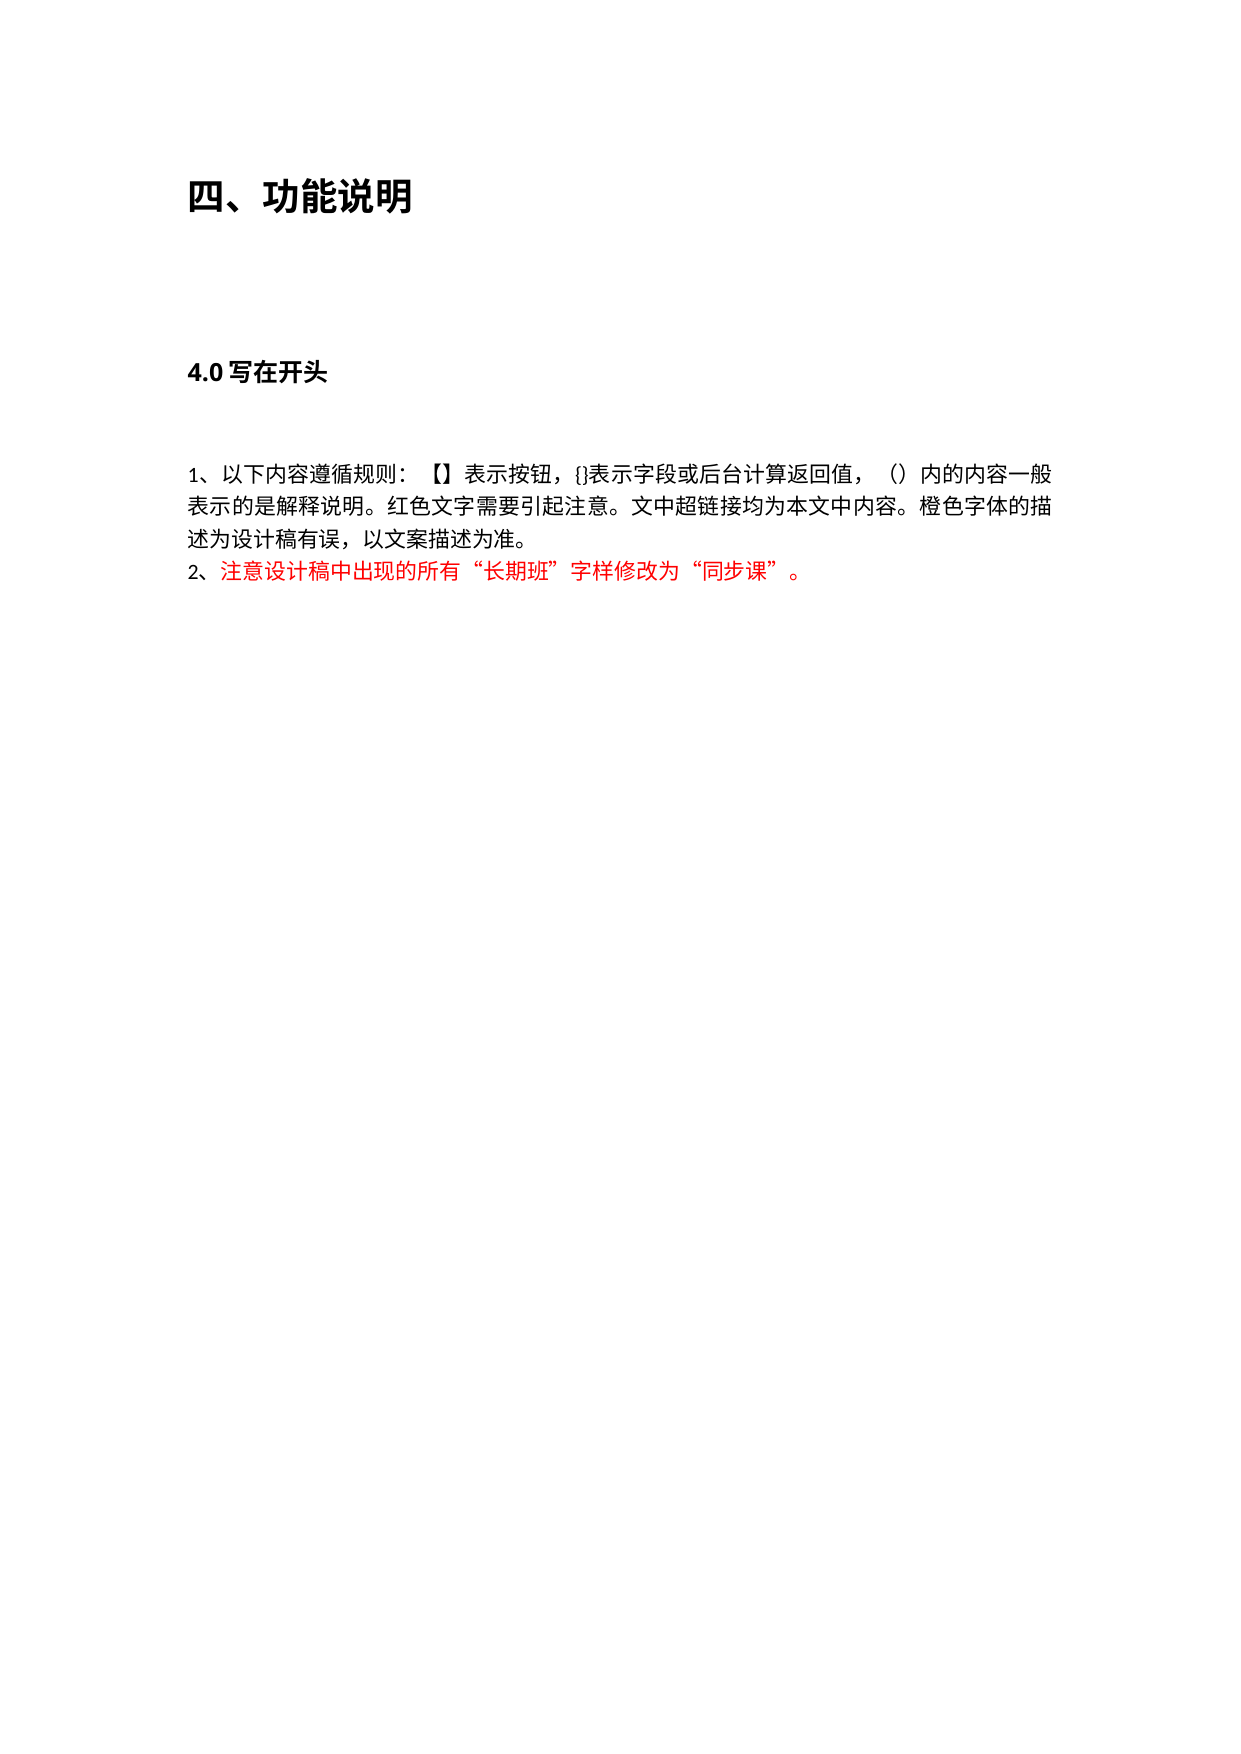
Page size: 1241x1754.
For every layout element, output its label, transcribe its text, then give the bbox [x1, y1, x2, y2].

subtitle 4.0写在开头 [187, 338, 1053, 403]
text 1、以下内容遵循规则：【】表示按钮，{}表示字段或后台计算返回值，（）内的内容一般表示的是解释说明。红色文字需要引起注意。文中超链接均为本文中内容。橙色字体的描述为设计稿有误，以文案描述为准。 [187, 456, 1053, 554]
text 2、注意设计稿中出现的所有“长期班”字样修改为“同步课”。 [187, 554, 1053, 586]
subtitle 四、功能说明 [187, 162, 1053, 227]
